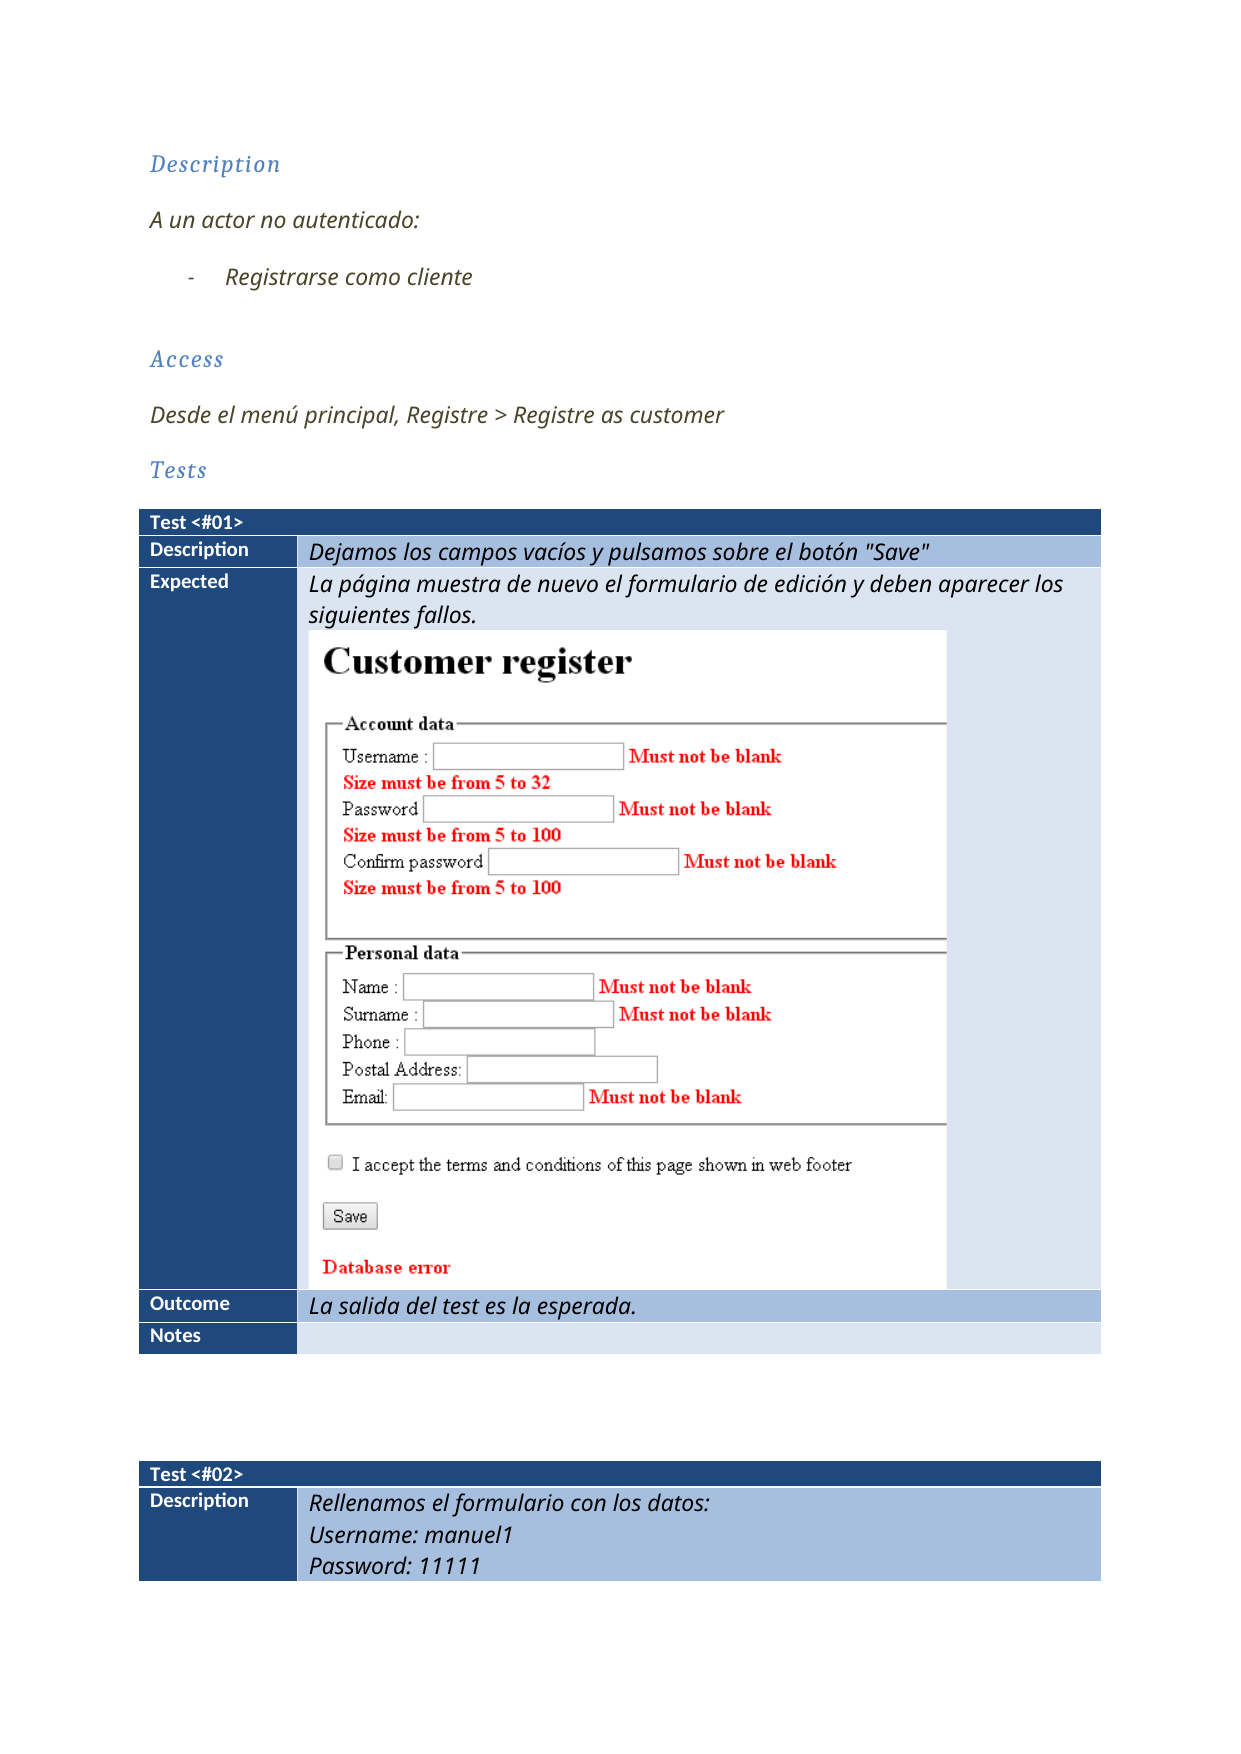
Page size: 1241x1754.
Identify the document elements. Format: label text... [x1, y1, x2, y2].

table_cell Dejamos los campos vacíos y pulsamos sobre el botón "Save" [298, 536, 1101, 567]
table_cell [298, 1323, 1101, 1354]
table_cell Expected [139, 568, 297, 1289]
list Registrarse como cliente [187, 261, 1090, 292]
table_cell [298, 1488, 1101, 1581]
subtitle A un actor no autenticado: [150, 204, 1090, 235]
table_header Test <#01> [139, 509, 1101, 535]
subtitle Access [150, 345, 1090, 374]
subtitle Description [150, 150, 1090, 179]
table_cell Outcome [139, 1290, 297, 1322]
text Desde el menú principal, Registre > Registre as customer [150, 399, 1090, 430]
table_cell Notes [139, 1323, 297, 1354]
table_cell Description [139, 536, 297, 567]
table_cell La página muestra de nuevo el formulario de edición y deben aparecer los siguientes fallos. [298, 568, 1101, 1289]
table_header Test <#02> [139, 1461, 1101, 1486]
table_cell Description [139, 1488, 297, 1581]
table_cell La salida del test es la esperada. [298, 1290, 1101, 1322]
picture [308, 630, 947, 1290]
subtitle Tests [150, 456, 1090, 484]
